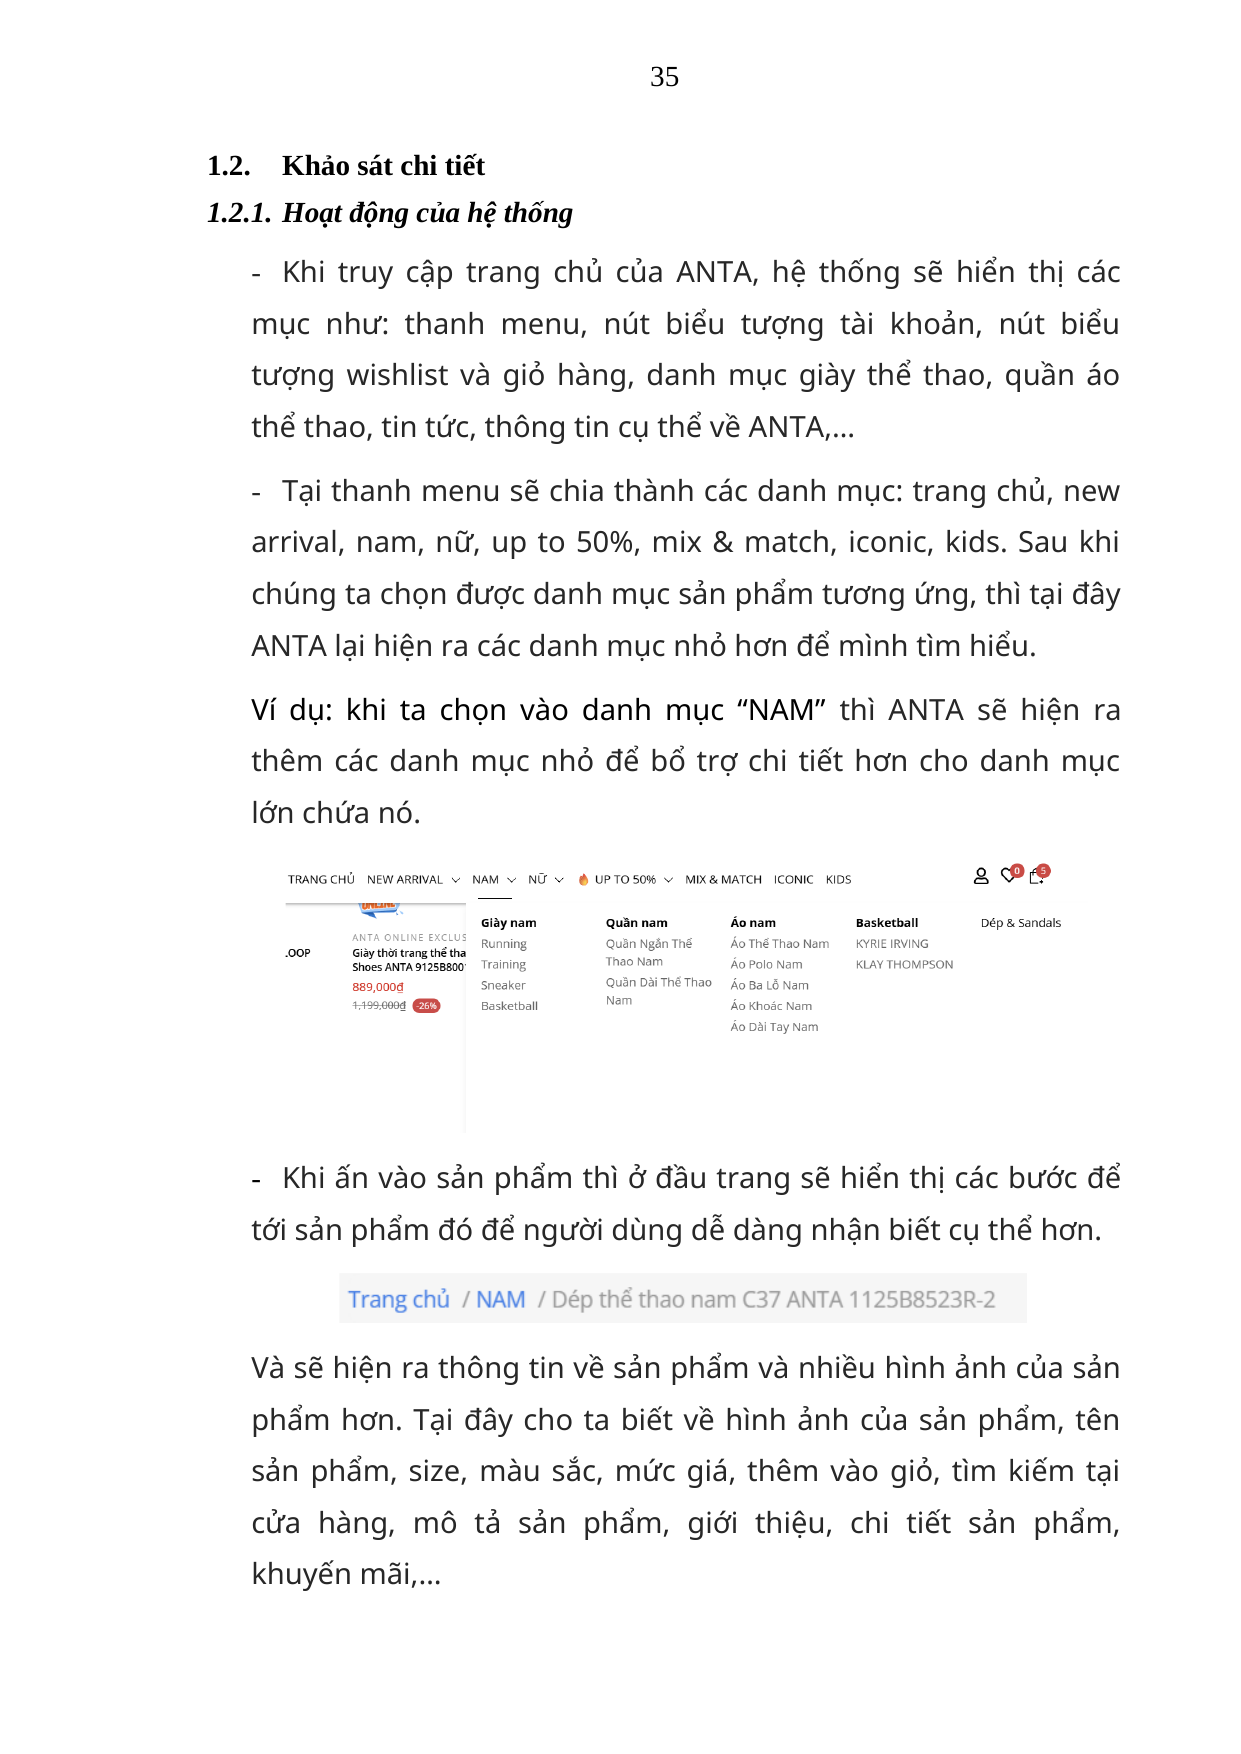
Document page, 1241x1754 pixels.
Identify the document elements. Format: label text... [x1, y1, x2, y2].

subtitle Khảo sát chi tiết [207, 148, 1122, 181]
text Khi ấn vào sản phẩm thì ở đầu trang sẽ hiển thị các bước để tới sản phẩm đó để người dùng dễ dàng nhận biết cụ thể hơn. [251, 1157, 1122, 1248]
text Khi truy cập trang chủ của ANTA, hệ thống sẽ hiển thị các mục như: thanh menu, nút biểu tượng tài khoản, nút biểu tượng wishlist và giỏ hàng, danh mục giày thể thao, quần áo thể thao, tin tức, thông tin cụ thể về ANTA,… [251, 251, 1122, 446]
picture [339, 1272, 1027, 1323]
picture [285, 856, 1088, 1133]
subtitle Hoạt động của hệ thống [207, 195, 1122, 229]
list Ví dụ: khi ta chọn vào danh mục “NAM” thì ANTA sẽ hiện ra thêm các danh mục nhỏ để bổ trợ chi tiết hơn cho danh mục lớn chứa nó. [251, 689, 1122, 832]
list Và sẽ hiện ra thông tin về sản phẩm và nhiều hình ảnh của sản phẩm hơn. Tại đây cho ta biết về hình ảnh của sản phẩm, tên sản phẩm, size, màu sắc, mức giá, thêm vào giỏ, tìm kiếm tại cửa hàng, mô tả sản phẩm, giới thiệu, chi tiết sản phẩm, khuyến mãi,… [251, 1347, 1122, 1593]
text Tại thanh menu sẽ chia thành các danh mục: trang chủ, new arrival, nam, nữ, up to 50%, mix & match, iconic, kids. Sau khi chúng ta chọn được danh mục sản phẩm tương ứng, thì tại đây ANTA lại hiện ra các danh mục nhỏ hơn để mình tìm hiểu. [251, 470, 1122, 664]
